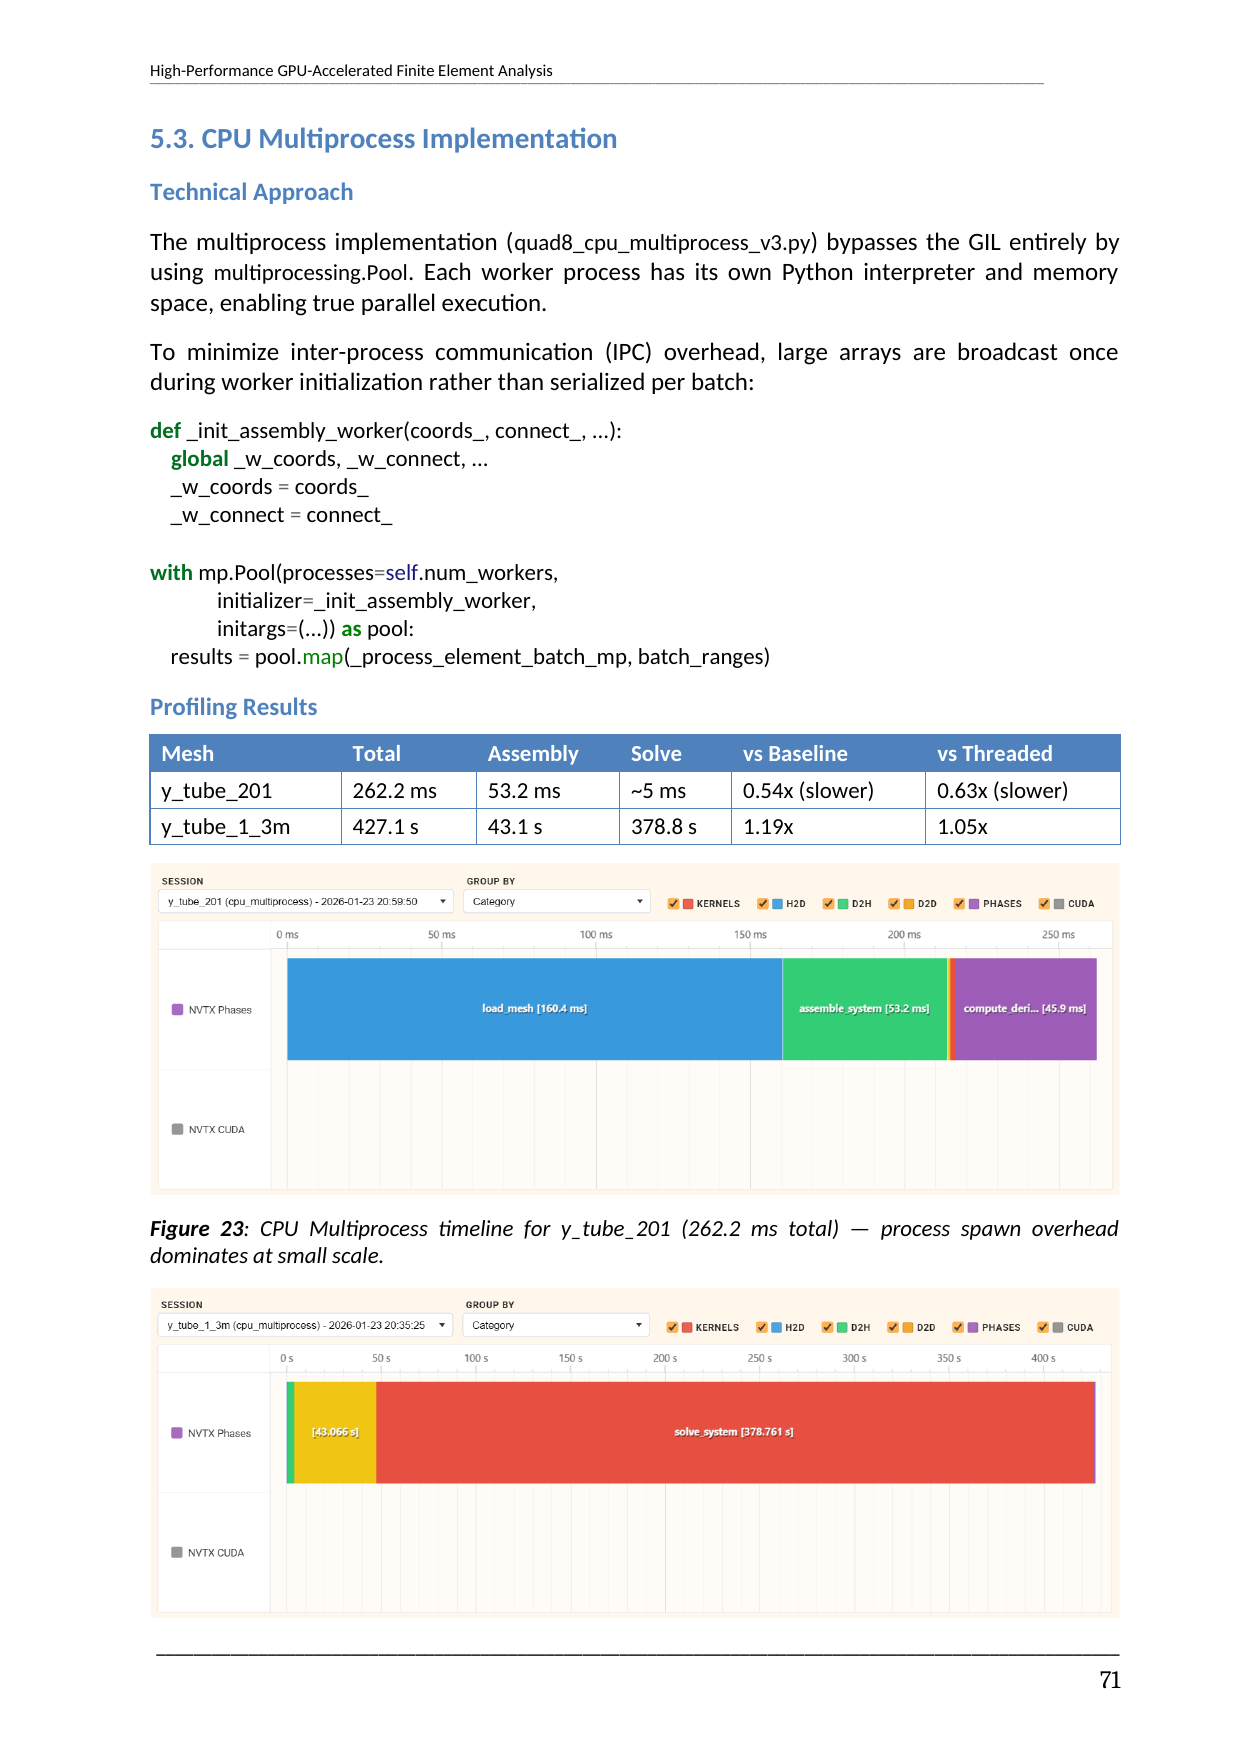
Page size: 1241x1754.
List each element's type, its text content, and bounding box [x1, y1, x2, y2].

picture [150, 863, 1120, 1195]
table_cell 1.19x [732, 809, 925, 844]
subtitle Profiling Results [150, 691, 1120, 722]
text To minimize inter-process communication (IPC) overhead, large arrays are broadcast once during worker initialization rather than serialized per batch: [150, 336, 1120, 397]
table_header Solve [620, 735, 731, 771]
text def _init_assembly_worker(coords_, connect_, ...): global _w_coords, _w_connect, ... _w_coords = coords_ _w_connect = connect_ with mp.Pool(processes=self.num_workers, initializer=_init_assembly_worker, initargs=(...)) as pool: results = pool.map(_process_element_batch_mp, batch_ranges) [150, 416, 1120, 671]
table_header vs Baseline [732, 735, 925, 771]
text Figure 23: CPU Multiprocess timeline for y_tube_201 (262.2 ms total) — process spawn overhead dominates at small scale. [150, 1214, 1120, 1270]
table_header vs Threaded [926, 735, 1120, 771]
table_cell 0.63x (slower) [926, 772, 1120, 807]
table_header Mesh [151, 735, 341, 771]
table_cell y_tube_201 [151, 772, 341, 807]
table_cell 43.1 s [477, 809, 619, 844]
text The multiprocess implementation (quad8_cpu_multiprocess_v3.py) bypasses the GIL entirely by using multiprocessing.Pool. Each worker process has its own Python interpreter and memory space, enabling true parallel execution. [150, 226, 1120, 317]
subtitle Technical Approach [150, 176, 1120, 207]
table_header Assembly [477, 735, 619, 771]
table_cell 378.8 s [620, 809, 731, 844]
table_cell 53.2 ms [477, 772, 619, 807]
table_cell 0.54x (slower) [732, 772, 925, 807]
table_cell 262.2 ms [342, 772, 476, 807]
table_cell 427.1 s [342, 809, 476, 844]
table_header Total [342, 735, 476, 771]
table_cell ~5 ms [620, 772, 731, 807]
subtitle 5.3. CPU Multiprocess Implementation [150, 120, 1120, 156]
picture [150, 1288, 1120, 1618]
table_cell 1.05x [926, 809, 1120, 844]
table_cell y_tube_1_3m [151, 809, 341, 844]
